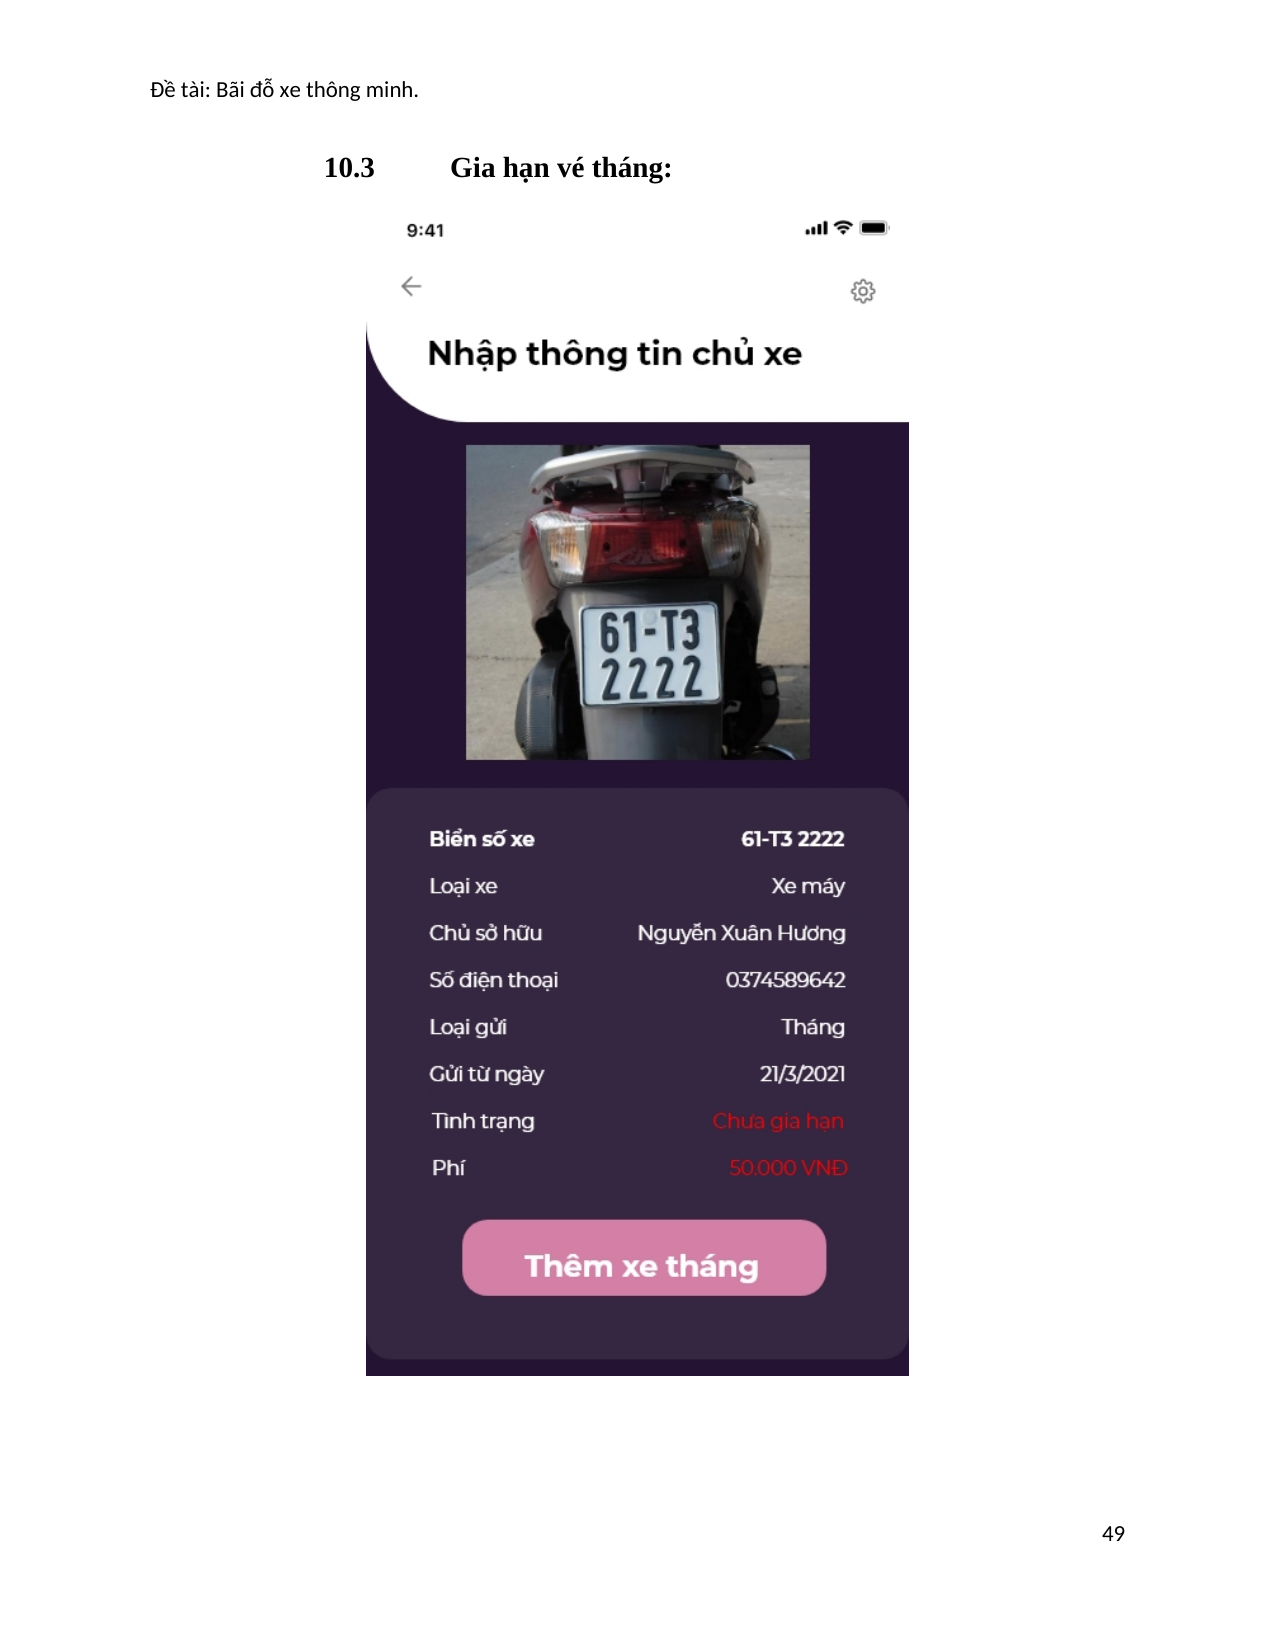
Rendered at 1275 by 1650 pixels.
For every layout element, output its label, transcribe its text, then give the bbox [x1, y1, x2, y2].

text Gia hạn vé tháng: [300, 150, 1125, 183]
picture [366, 200, 909, 1376]
